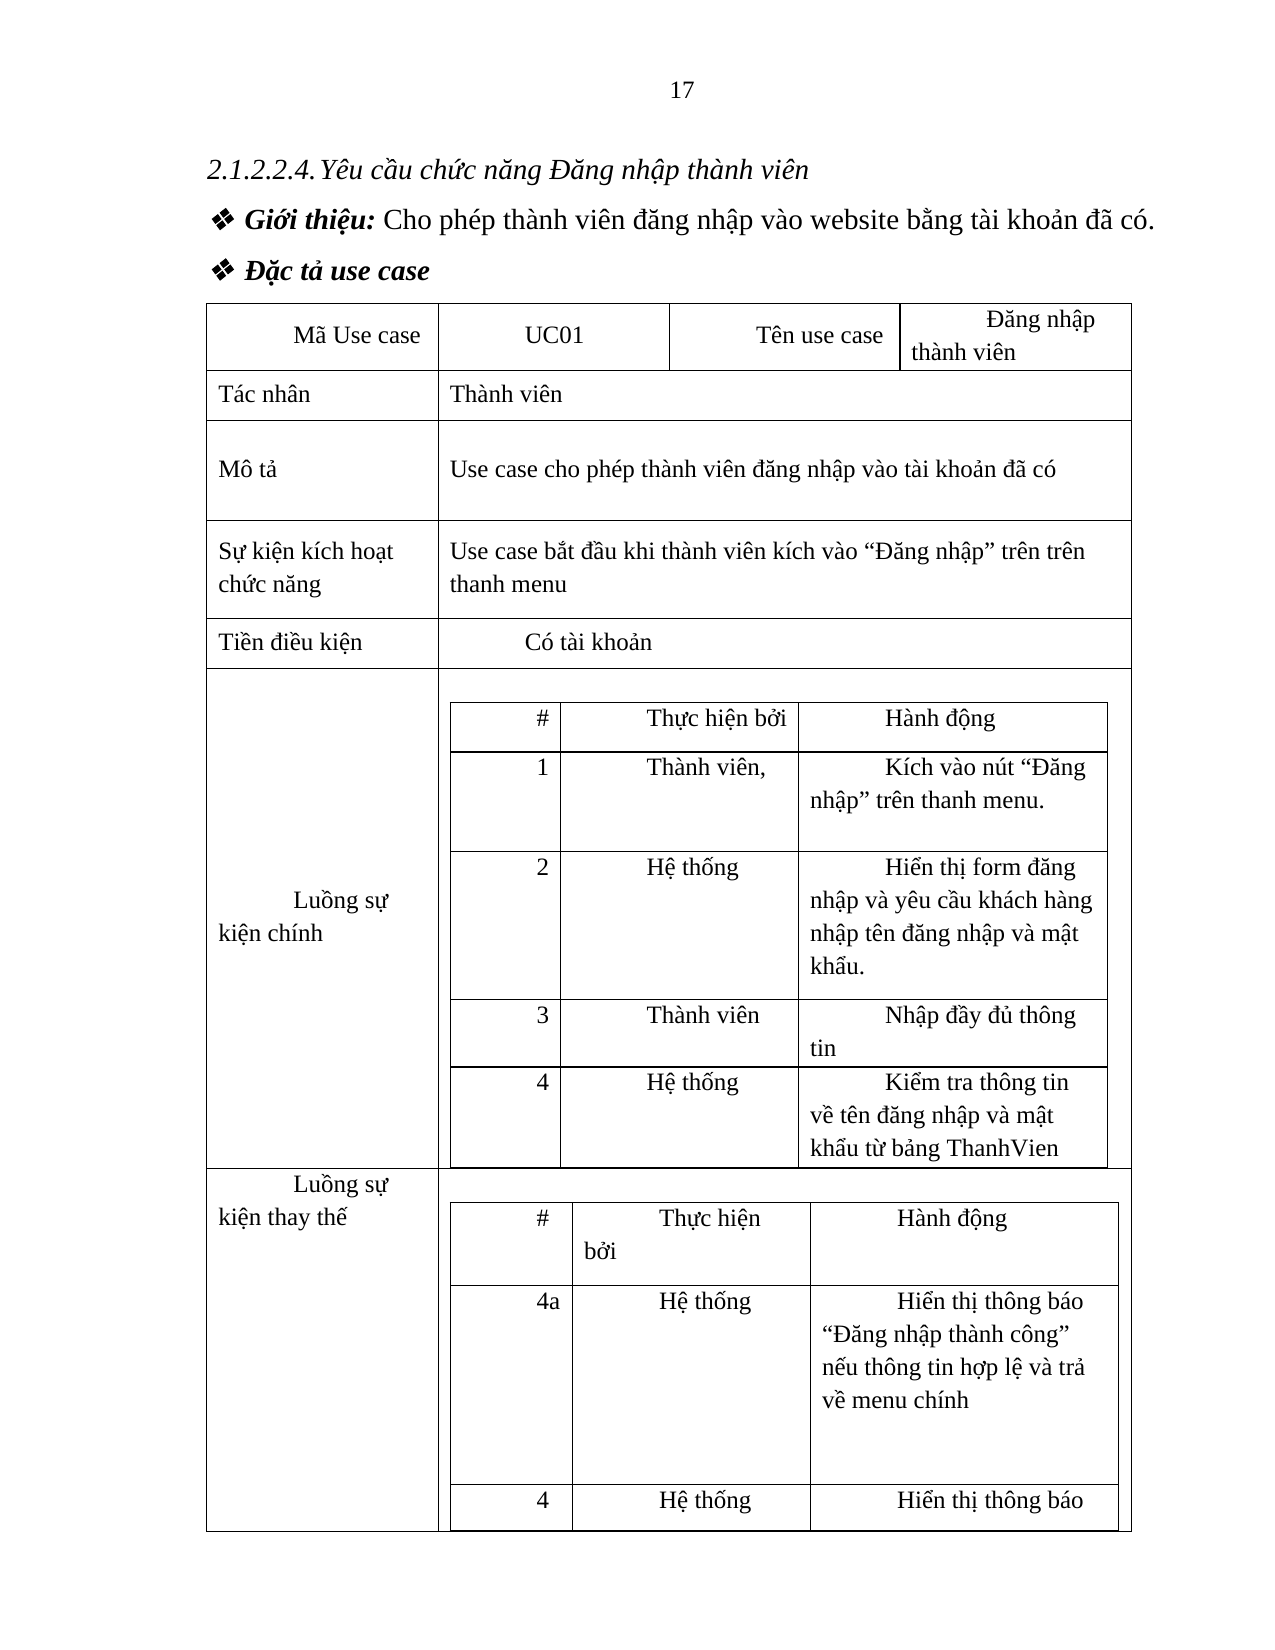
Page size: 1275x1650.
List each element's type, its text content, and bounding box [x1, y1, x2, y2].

table_header Đăng nhập thành viên [901, 304, 1131, 370]
table_cell Use case bắt đầu khi thành viên kích vào “Đăng nhập” trên trên thanh menu [439, 521, 1131, 618]
table_cell Tác nhân [207, 371, 438, 420]
table_cell Sự kiện kích hoạt chức năng [207, 521, 438, 618]
table_header Mã Use case [207, 304, 438, 370]
list Đặc tả use case [207, 253, 1157, 286]
subtitle Yêu cầu chức năng Đăng nhập thành viên [207, 152, 1157, 185]
table_cell Mô tả [207, 421, 438, 519]
table_cell Có tài khoản [439, 619, 1131, 668]
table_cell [207, 1169, 438, 1531]
table_cell Thành viên [439, 371, 1131, 420]
table_cell Use case cho phép thành viên đăng nhập vào tài khoản đã có [439, 421, 1131, 519]
list Giới thiệu: Cho phép thành viên đăng nhập vào website bằng tài khoản đã có. [207, 202, 1157, 236]
table_header UC01 [439, 304, 669, 370]
table_cell [439, 669, 1131, 1168]
table_header Tên use case [670, 304, 899, 370]
table_cell Tiền điều kiện [207, 619, 438, 668]
table_cell Luồng sự kiện chính [207, 669, 438, 1168]
table_cell [439, 1169, 1131, 1531]
